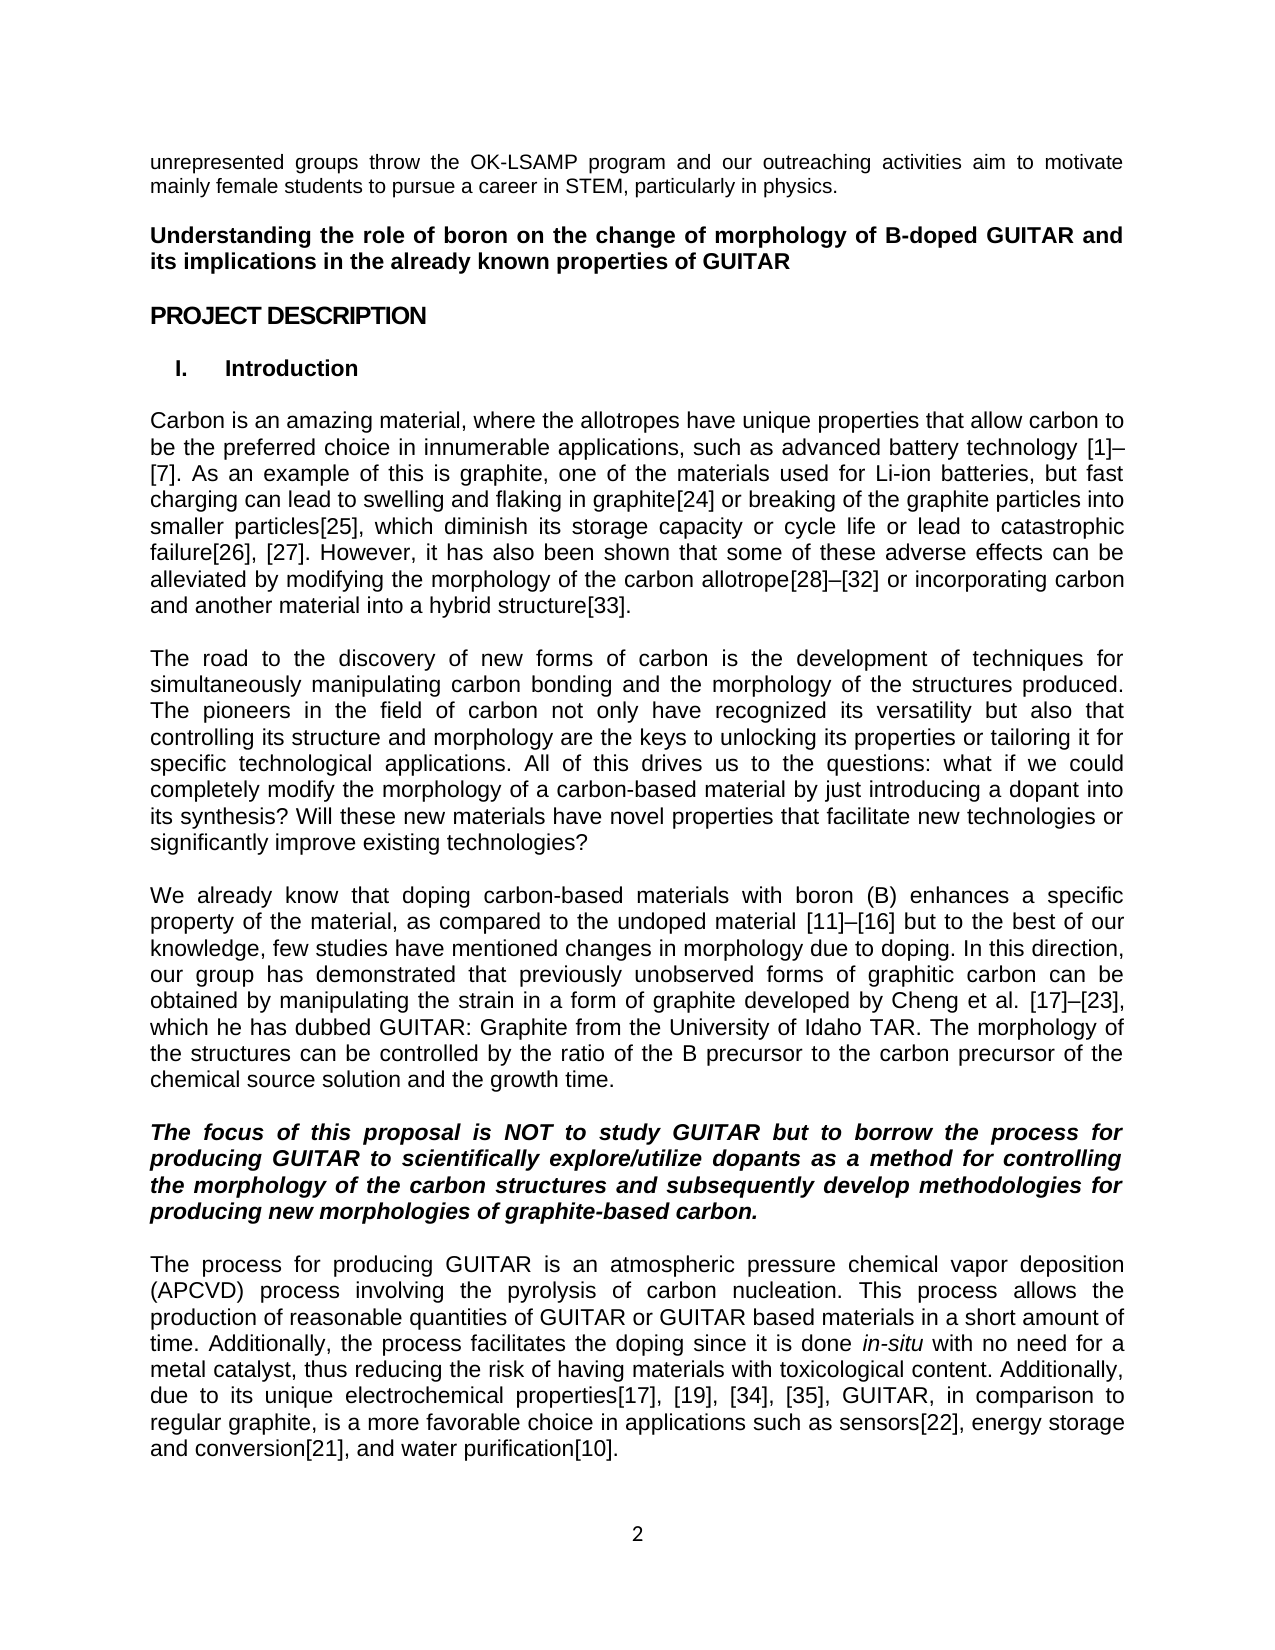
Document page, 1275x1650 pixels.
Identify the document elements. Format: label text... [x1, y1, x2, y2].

text Understanding the role of boron on the change of morphology of B-doped GUITAR and its implications in the already known properties of GUITAR [150, 222, 1125, 274]
text The process for producing GUITAR is an atmospheric pressure chemical vapor deposition (APCVD) process involving the pyrolysis of carbon nucleation. This process allows the production of reasonable quantities of GUITAR or GUITAR based materials in a short amount of time. Additionally, the process facilitates the doping since it is done in-situ with no need for a metal catalyst, thus reducing the risk of having materials with toxicological content. Additionally, due to its unique electrochemical properties[17], [19], [34], [35], GUITAR, in comparison to regular graphite, is a more favorable choice in applications such as sensors[22], energy storage and conversion[21], and water purification[10]. [150, 1251, 1125, 1462]
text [150, 150, 1125, 198]
text Carbon is an amazing material, where the allotropes have unique properties that allow carbon to be the preferred choice in innumerable applications, such as advanced battery technology [1]–[7]. As an example of this is graphite, one of the materials used for Li-ion batteries, but fast charging can lead to swelling and flaking in graphite[24] or breaking of the graphite particles into smaller particles[25], which diminish its storage capacity or cycle life or lead to catastrophic failure[26], [27]. However, it has also been shown that some of these adverse effects can be alleviated by modifying the morphology of the carbon allotrope[28]–[32] or incorporating carbon and another material into a hybrid structure[33]. [150, 407, 1125, 618]
text The road to the discovery of new forms of carbon is the development of techniques for simultaneously manipulating carbon bonding and the morphology of the structures produced. The pioneers in the field of carbon not only have recognized its versatility but also that controlling its structure and morphology are the keys to unlocking its properties or tailoring it for specific technological applications. All of this drives us to the questions: what if we could completely modify the morphology of a carbon-based material by just introducing a dopant into its synthesis? Will these new materials have novel properties that facilitate new technologies or significantly improve existing technologies? [150, 644, 1125, 855]
subtitle Introduction [187, 355, 1125, 381]
title PROJECT DESCRIPTION [150, 301, 1125, 330]
text We already know that doping carbon-based materials with boron (B) enhances a specific property of the material, as compared to the undoped material [11]–[16] but to the best of our knowledge, few studies have mentioned changes in morphology due to doping. In this direction, our group has demonstrated that previously unobserved forms of graphitic carbon can be obtained by manipulating the strain in a form of graphite developed by Cheng et al. [17]–[23], which he has dubbed GUITAR: Graphite from the University of Idaho TAR. The morphology of the structures can be controlled by the ratio of the B precursor to the carbon precursor of the chemical source solution and the growth time. [150, 882, 1125, 1093]
text The focus of this proposal is NOT to study GUITAR but to borrow the process for producing GUITAR to scientifically explore/utilize dopants as a method for controlling the morphology of the carbon structures and subsequently develop methodologies for producing new morphologies of graphite-based carbon. [150, 1119, 1125, 1224]
